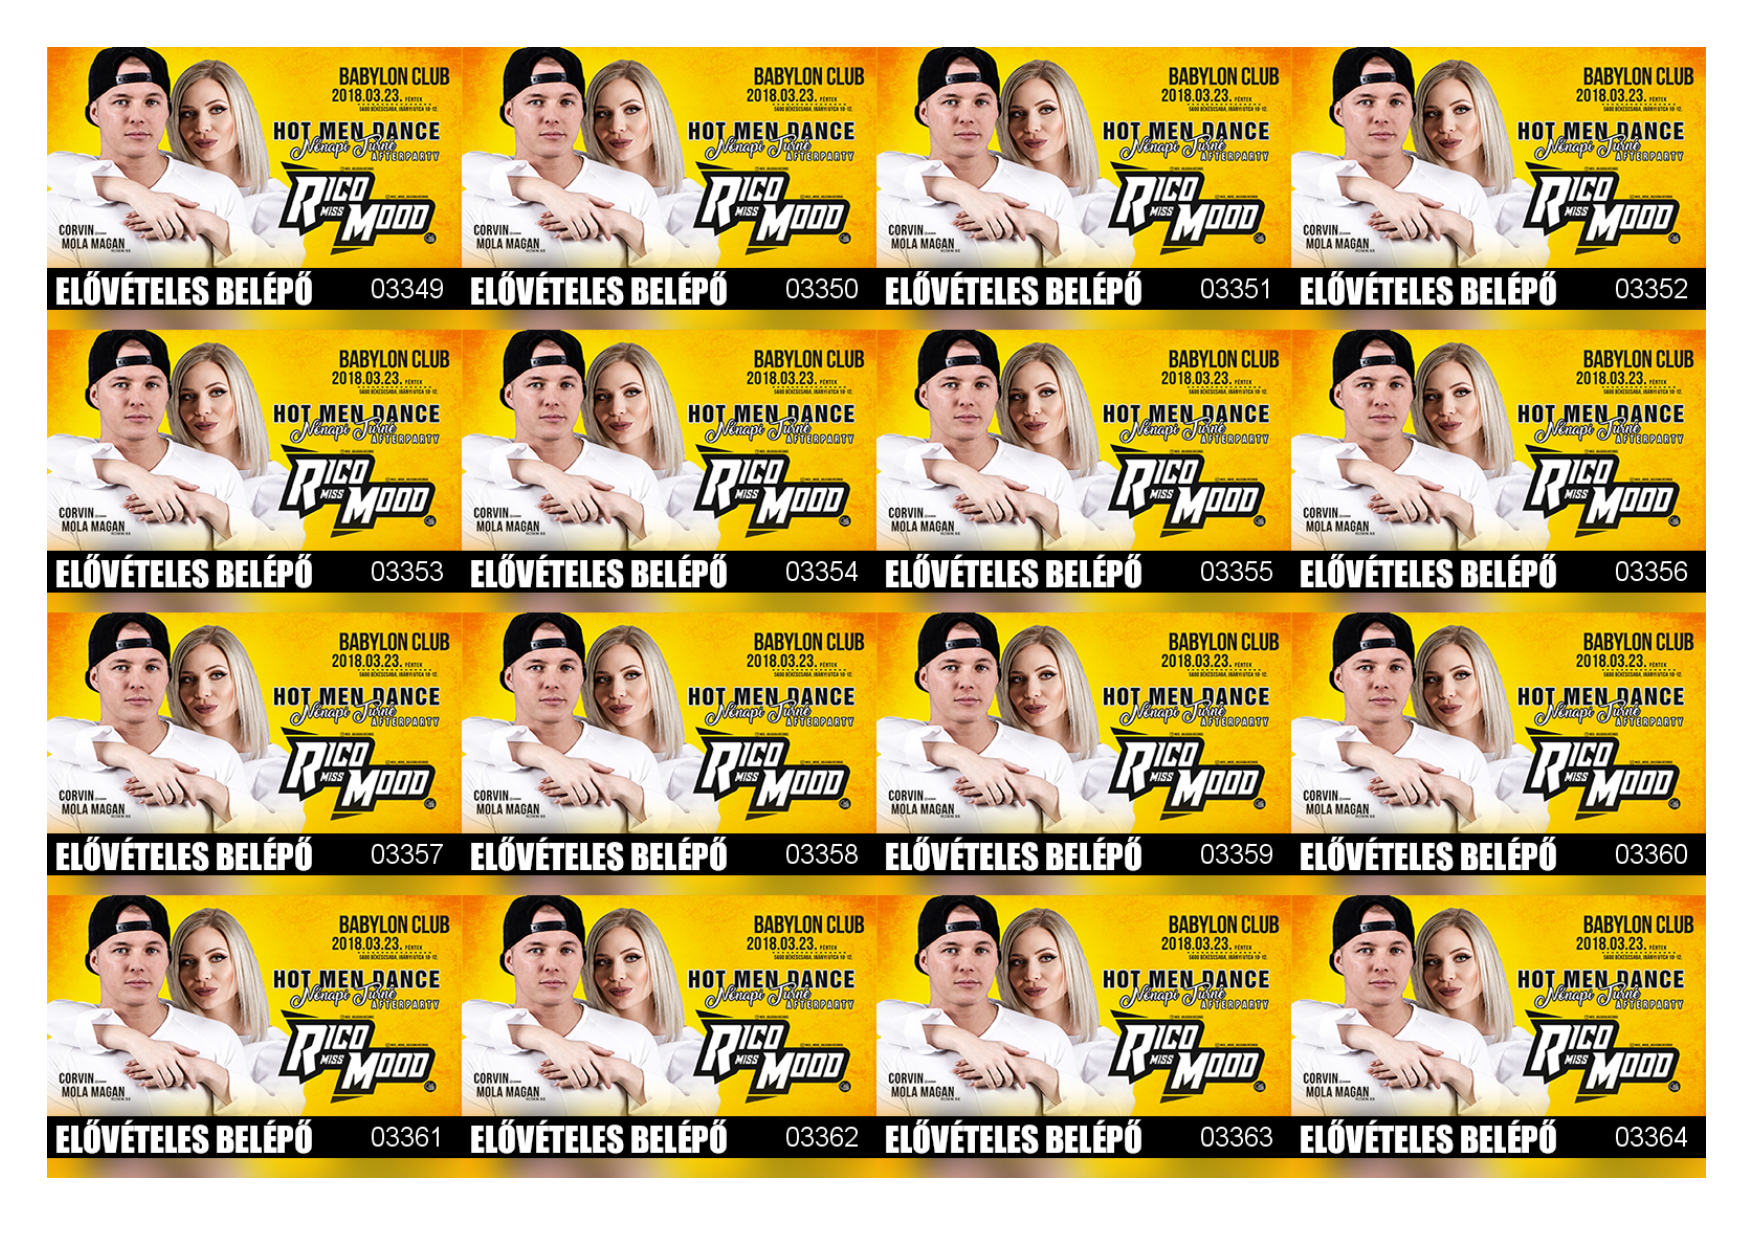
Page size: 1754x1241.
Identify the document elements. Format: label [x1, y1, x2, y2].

picture [47, 47, 1706, 1178]
